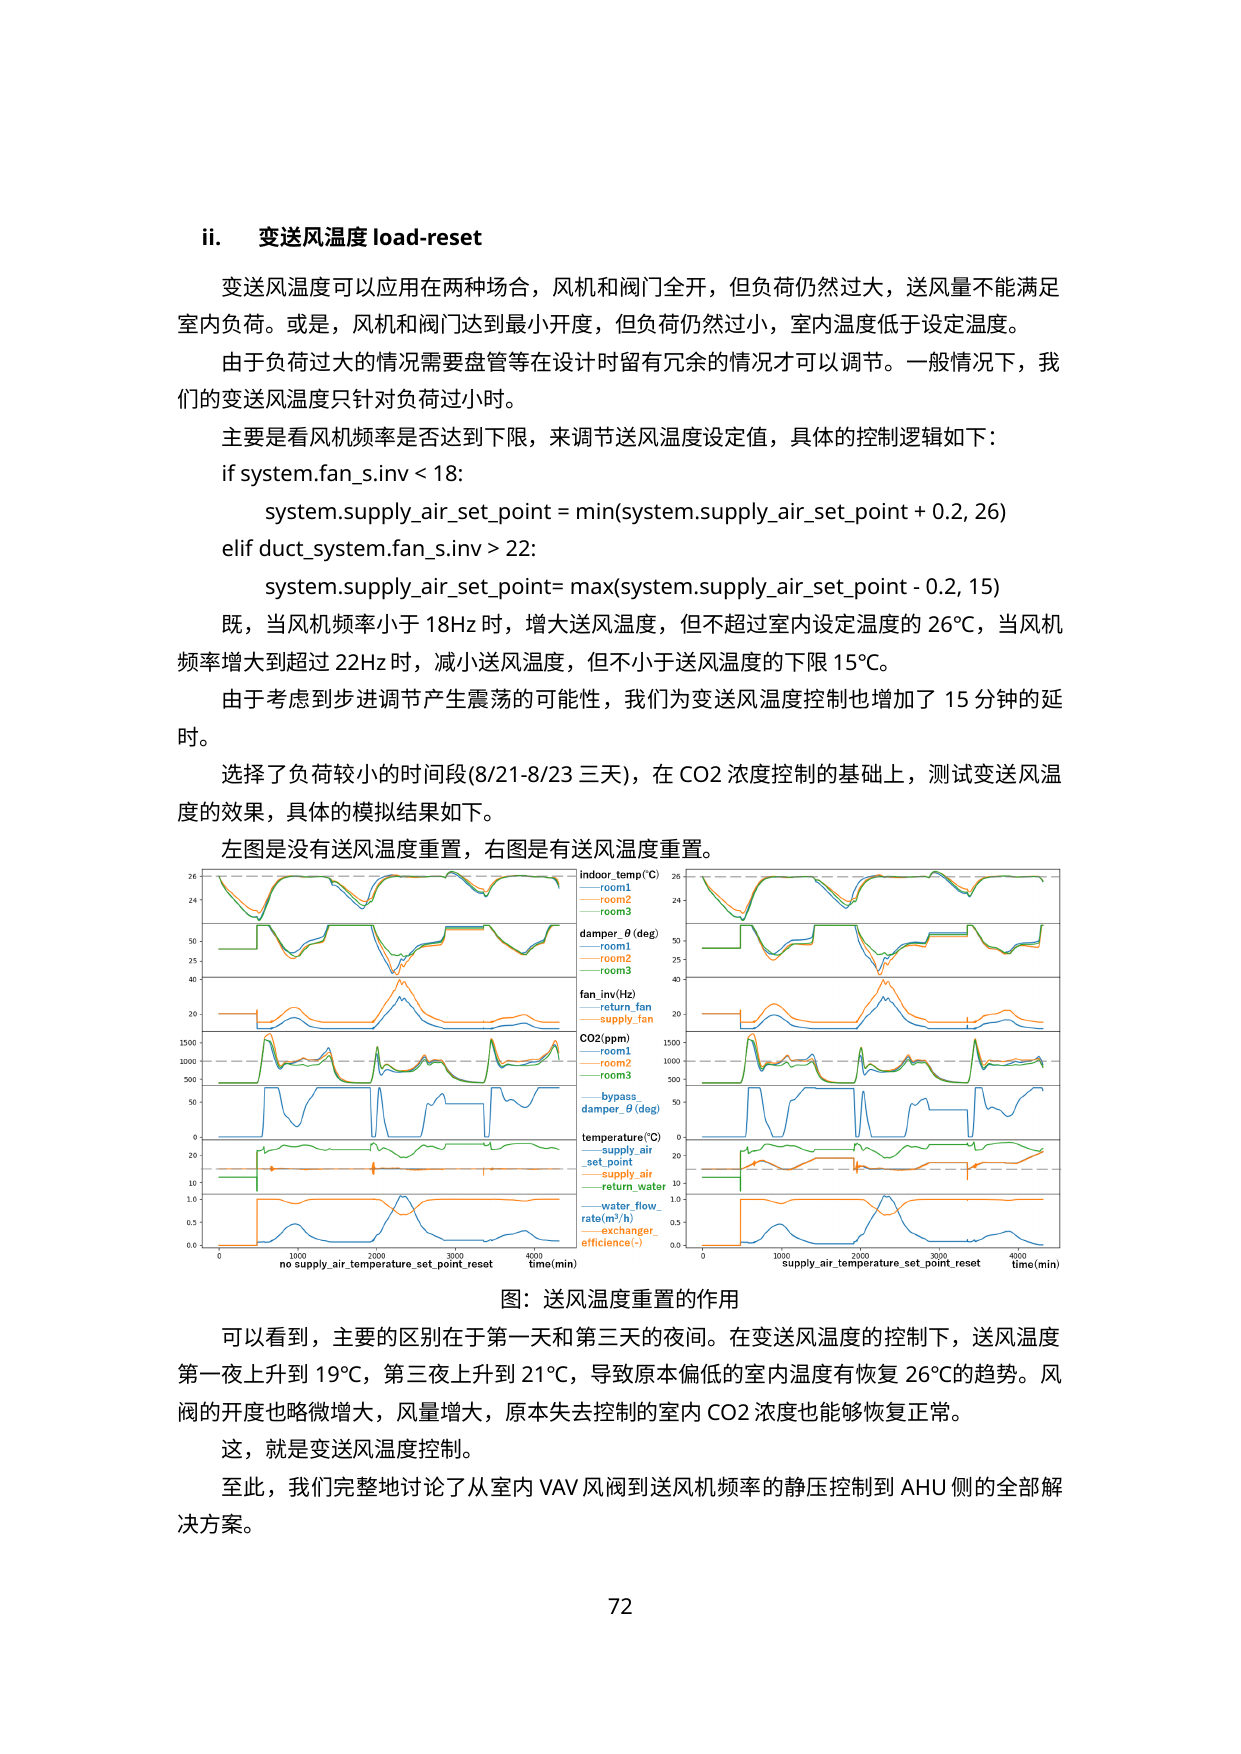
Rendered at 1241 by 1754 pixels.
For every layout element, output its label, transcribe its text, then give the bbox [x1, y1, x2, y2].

text 至此，我们完整地讨论了从室内VAV风阀到送风机频率的静压控制到AHU侧的全部解决方案。 [177, 1467, 1063, 1542]
text system.supply_air_set_point = min(system.supply_air_set_point + 0.2, 26) [177, 492, 1063, 529]
picture [177, 866, 1063, 1272]
text 选择了负荷较小的时间段(8/21-8/23三天)，在CO2浓度控制的基础上，测试变送风温度的效果，具体的模拟结果如下。 [177, 754, 1063, 829]
text 这，就是变送风温度控制。 [177, 1429, 1063, 1467]
text 主要是看风机频率是否达到下限，来调节送风温度设定值，具体的控制逻辑如下： [177, 417, 1063, 454]
text 变送风温度可以应用在两种场合，风机和阀门全开，但负荷仍然过大，送风量不能满足室内负荷。或是，风机和阀门达到最小开度，但负荷仍然过小，室内温度低于设定温度。 [177, 267, 1063, 342]
text 由于考虑到步进调节产生震荡的可能性，我们为变送风温度控制也增加了15分钟的延时。 [177, 679, 1063, 754]
text 可以看到，主要的区别在于第一天和第三天的夜间。在变送风温度的控制下，送风温度第一夜上升到19℃，第三夜上升到21℃，导致原本偏低的室内温度有恢复26℃的趋势。风阀的开度也略微增大，风量增大，原本失去控制的室内CO2浓度也能够恢复正常。 [177, 1317, 1063, 1429]
text 由于负荷过大的情况需要盘管等在设计时留有冗余的情况才可以调节。一般情况下，我们的变送风温度只针对负荷过小时。 [177, 342, 1063, 417]
text elif duct_system.fan_s.inv > 22: [177, 529, 1063, 567]
text system.supply_air_set_point= max(system.supply_air_set_point - 0.2, 15) [177, 567, 1063, 604]
text 左图是没有送风温度重置，右图是有送风温度重置。 [177, 829, 1063, 866]
text 图：送风温度重置的作用 [177, 1279, 1063, 1317]
subtitle 变送风温度load-reset [221, 217, 1063, 254]
text 既，当风机频率小于18Hz时，增大送风温度，但不超过室内设定温度的26℃，当风机频率增大到超过22Hz时，减小送风温度，但不小于送风温度的下限15℃。 [177, 604, 1063, 679]
text if system.fan_s.inv < 18: [177, 454, 1063, 492]
